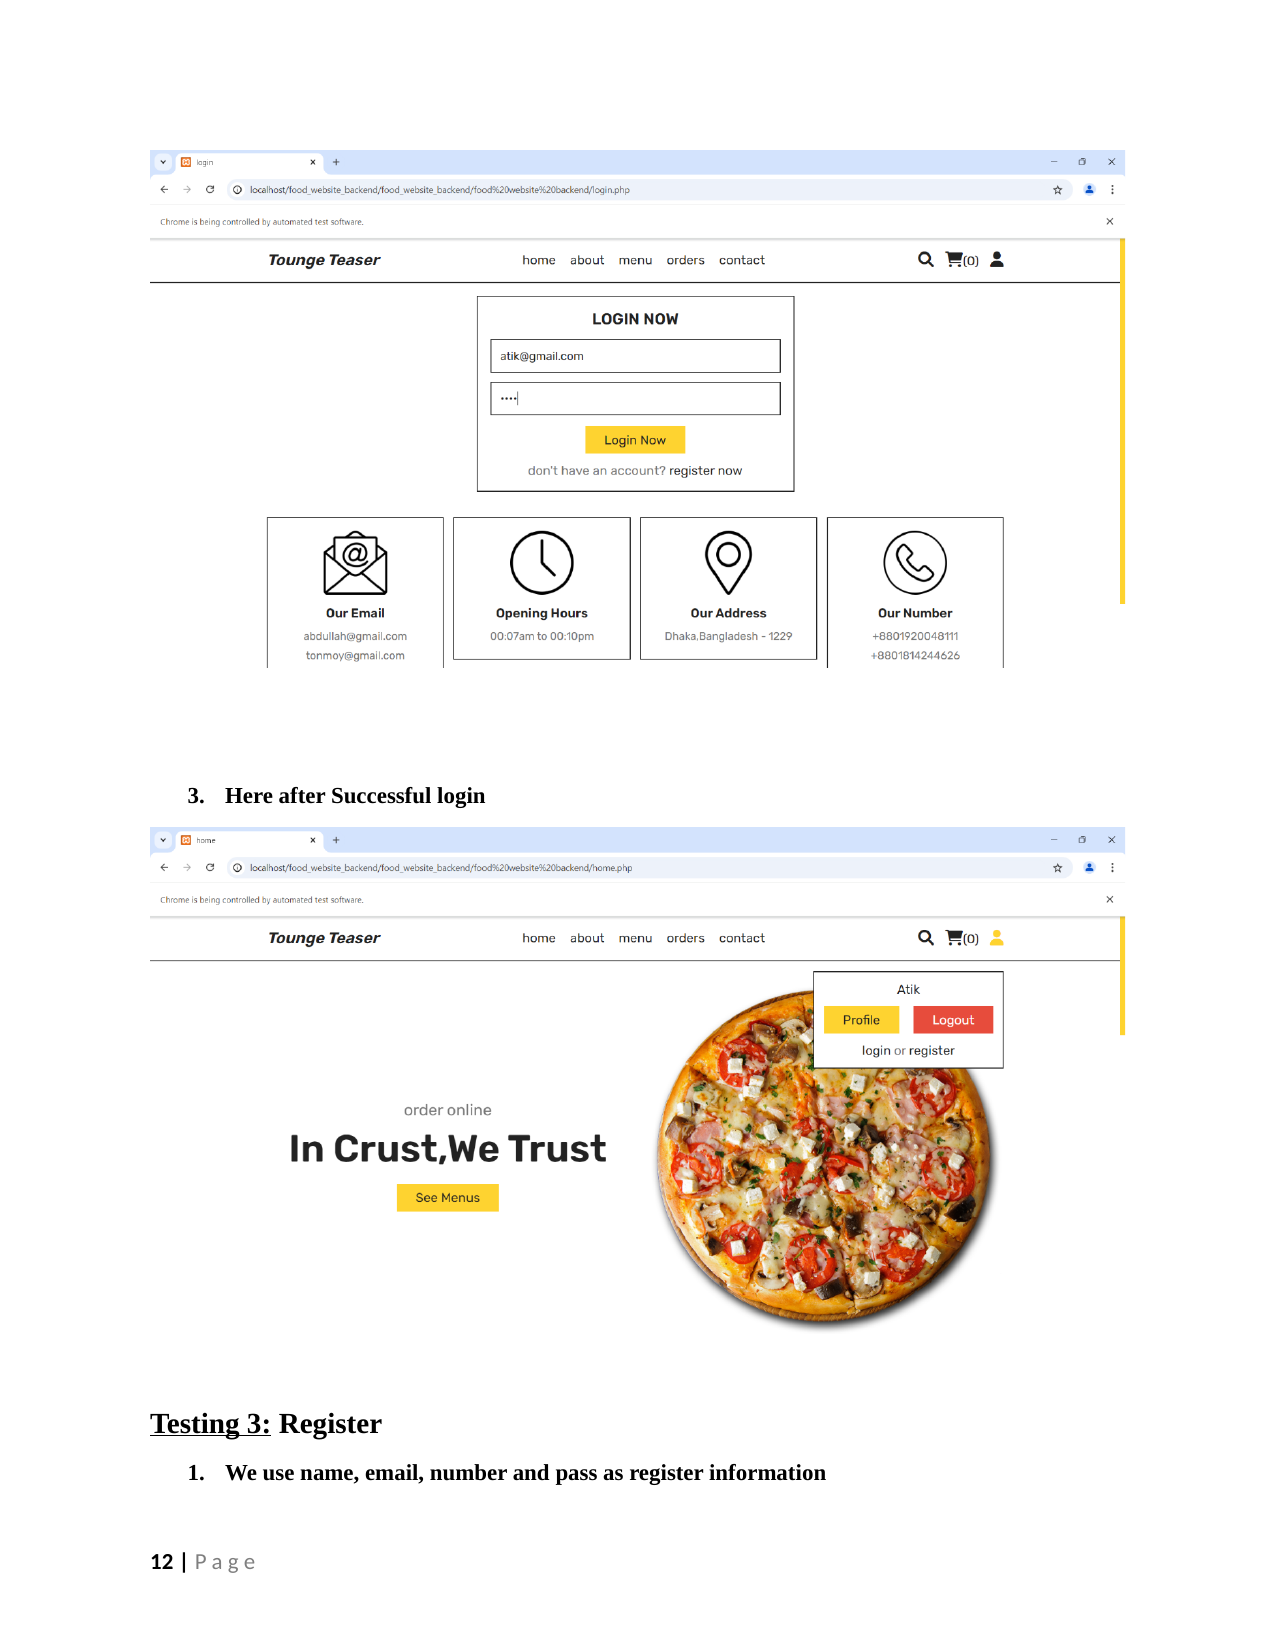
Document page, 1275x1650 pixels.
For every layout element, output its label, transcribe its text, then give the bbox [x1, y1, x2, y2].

text Testing 3: Register [150, 1406, 1125, 1439]
picture [150, 827, 1125, 1340]
list Here after Successful login [187, 782, 1125, 809]
picture [150, 150, 1125, 668]
list We use name, email, number and pass as register information [187, 1459, 1125, 1485]
